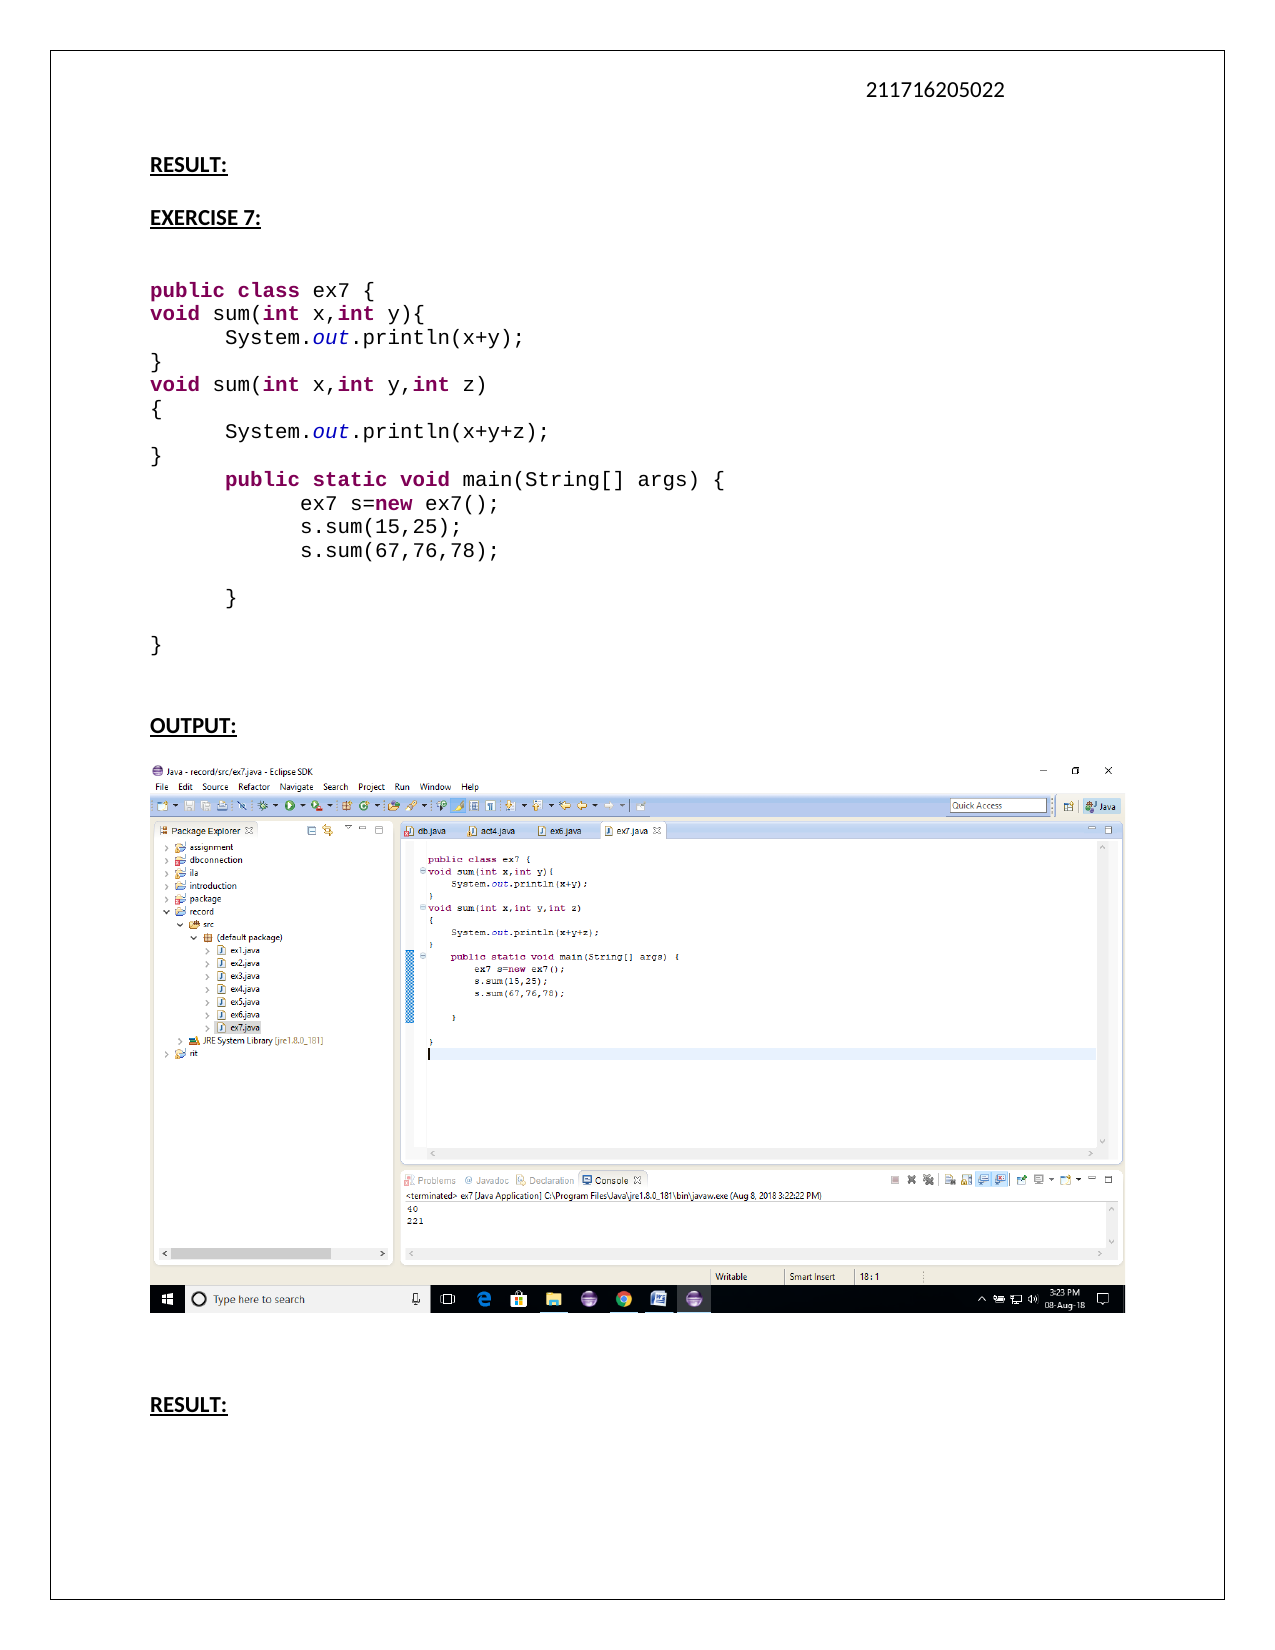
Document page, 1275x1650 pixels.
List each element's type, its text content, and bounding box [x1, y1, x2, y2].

text System.out.println(x+y+z); [150, 422, 1125, 445]
text RESULT: [150, 1390, 1125, 1418]
text ex7 s=new ex7(); [150, 492, 1125, 516]
text public class ex7 { [150, 280, 1125, 303]
text RESULT: [150, 150, 1125, 178]
picture [150, 764, 1125, 1313]
text void sum(int x,int y){ [150, 303, 1125, 327]
text System.out.println(x+y); [150, 327, 1125, 351]
text } [150, 587, 1125, 611]
text } [150, 445, 1125, 469]
text OUTPUT: [150, 711, 1125, 739]
text } [150, 351, 1125, 374]
text s.sum(67,76,78); [150, 540, 1125, 563]
text } [150, 634, 1125, 658]
text s.sum(15,25); [150, 516, 1125, 540]
text public static void main(String[] args) { [150, 469, 1125, 492]
text void sum(int x,int y,int z) [150, 374, 1125, 398]
text EXERCISE 7: [150, 203, 1125, 231]
text { [150, 398, 1125, 422]
